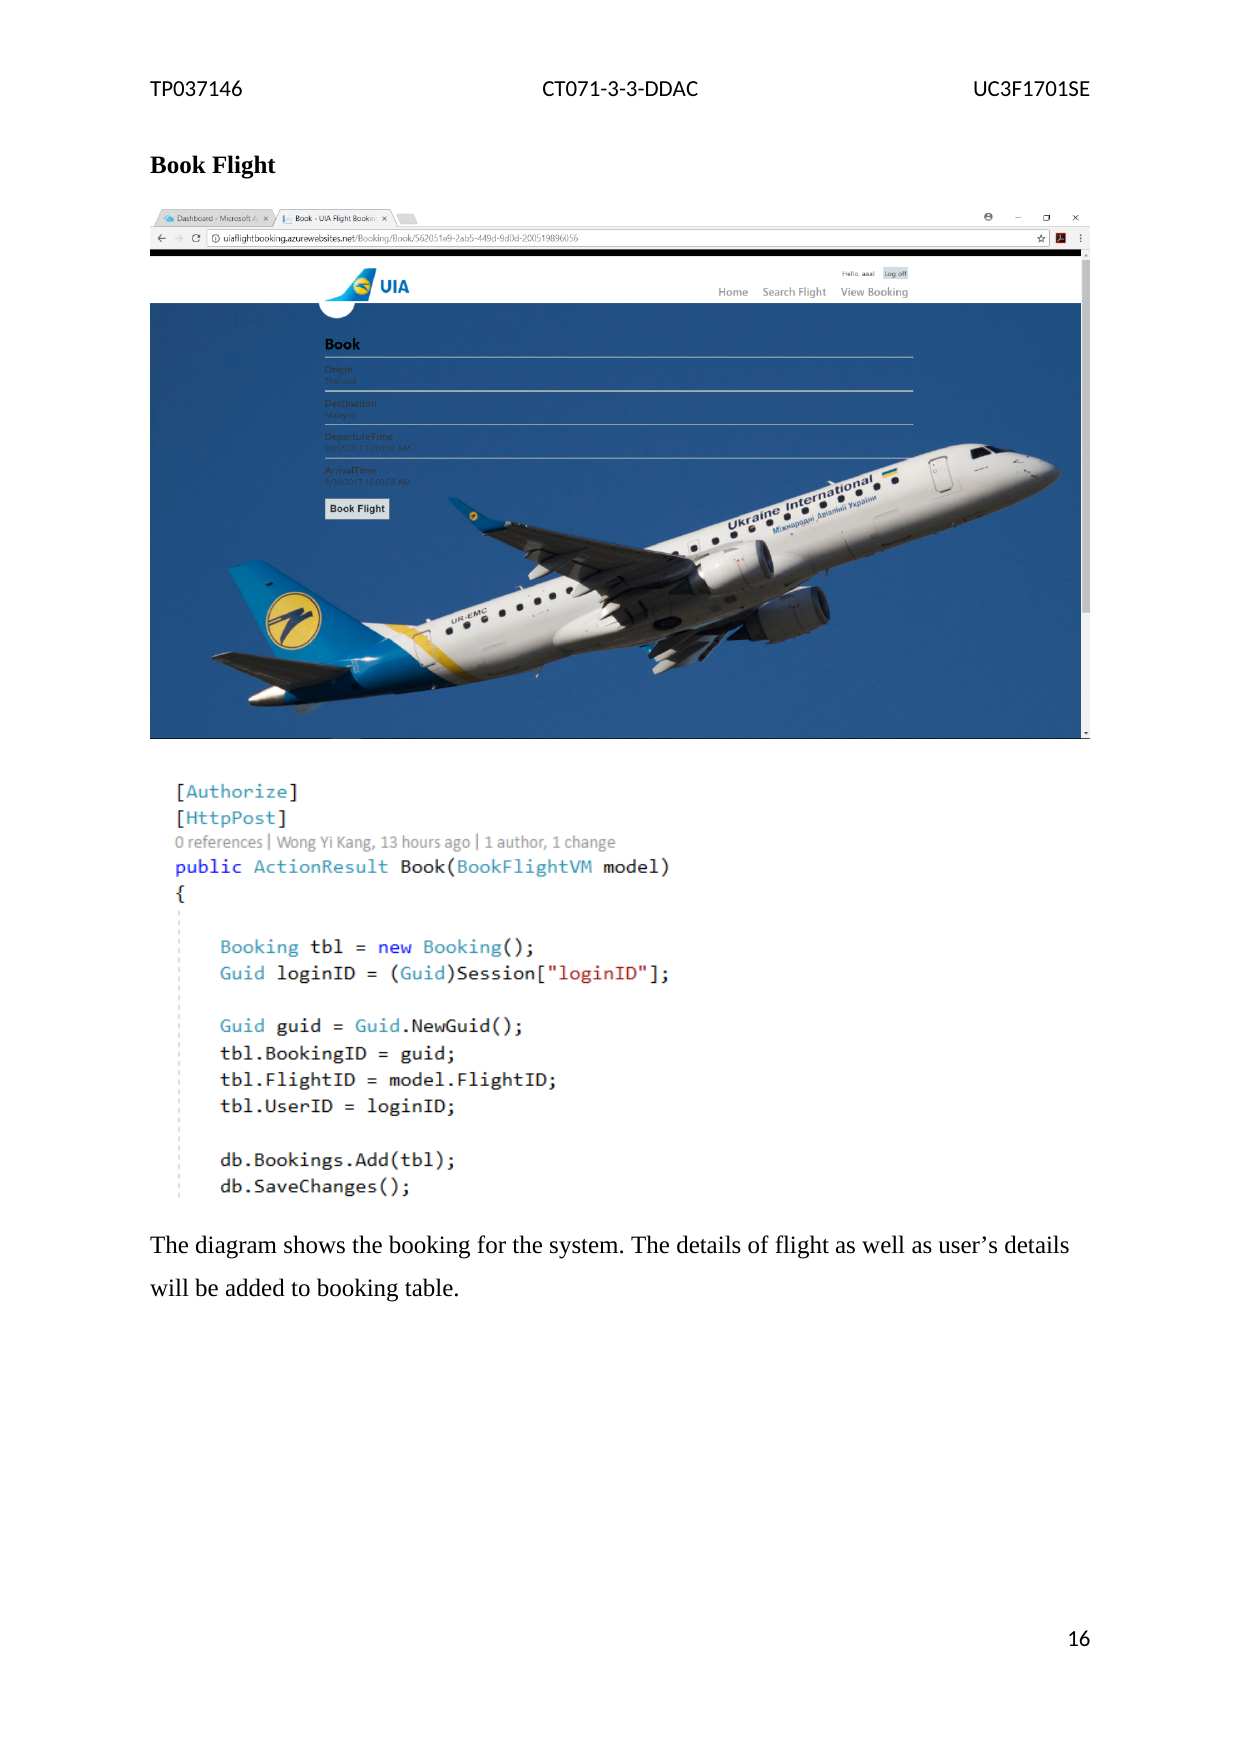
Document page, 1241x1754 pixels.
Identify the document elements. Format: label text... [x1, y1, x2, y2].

picture [150, 209, 1091, 739]
text Book Flight [150, 150, 1090, 179]
text The diagram shows the booking for the system. The details of flight as well as user’s details will be added to booking table. [150, 1230, 1090, 1302]
picture [150, 769, 750, 1200]
